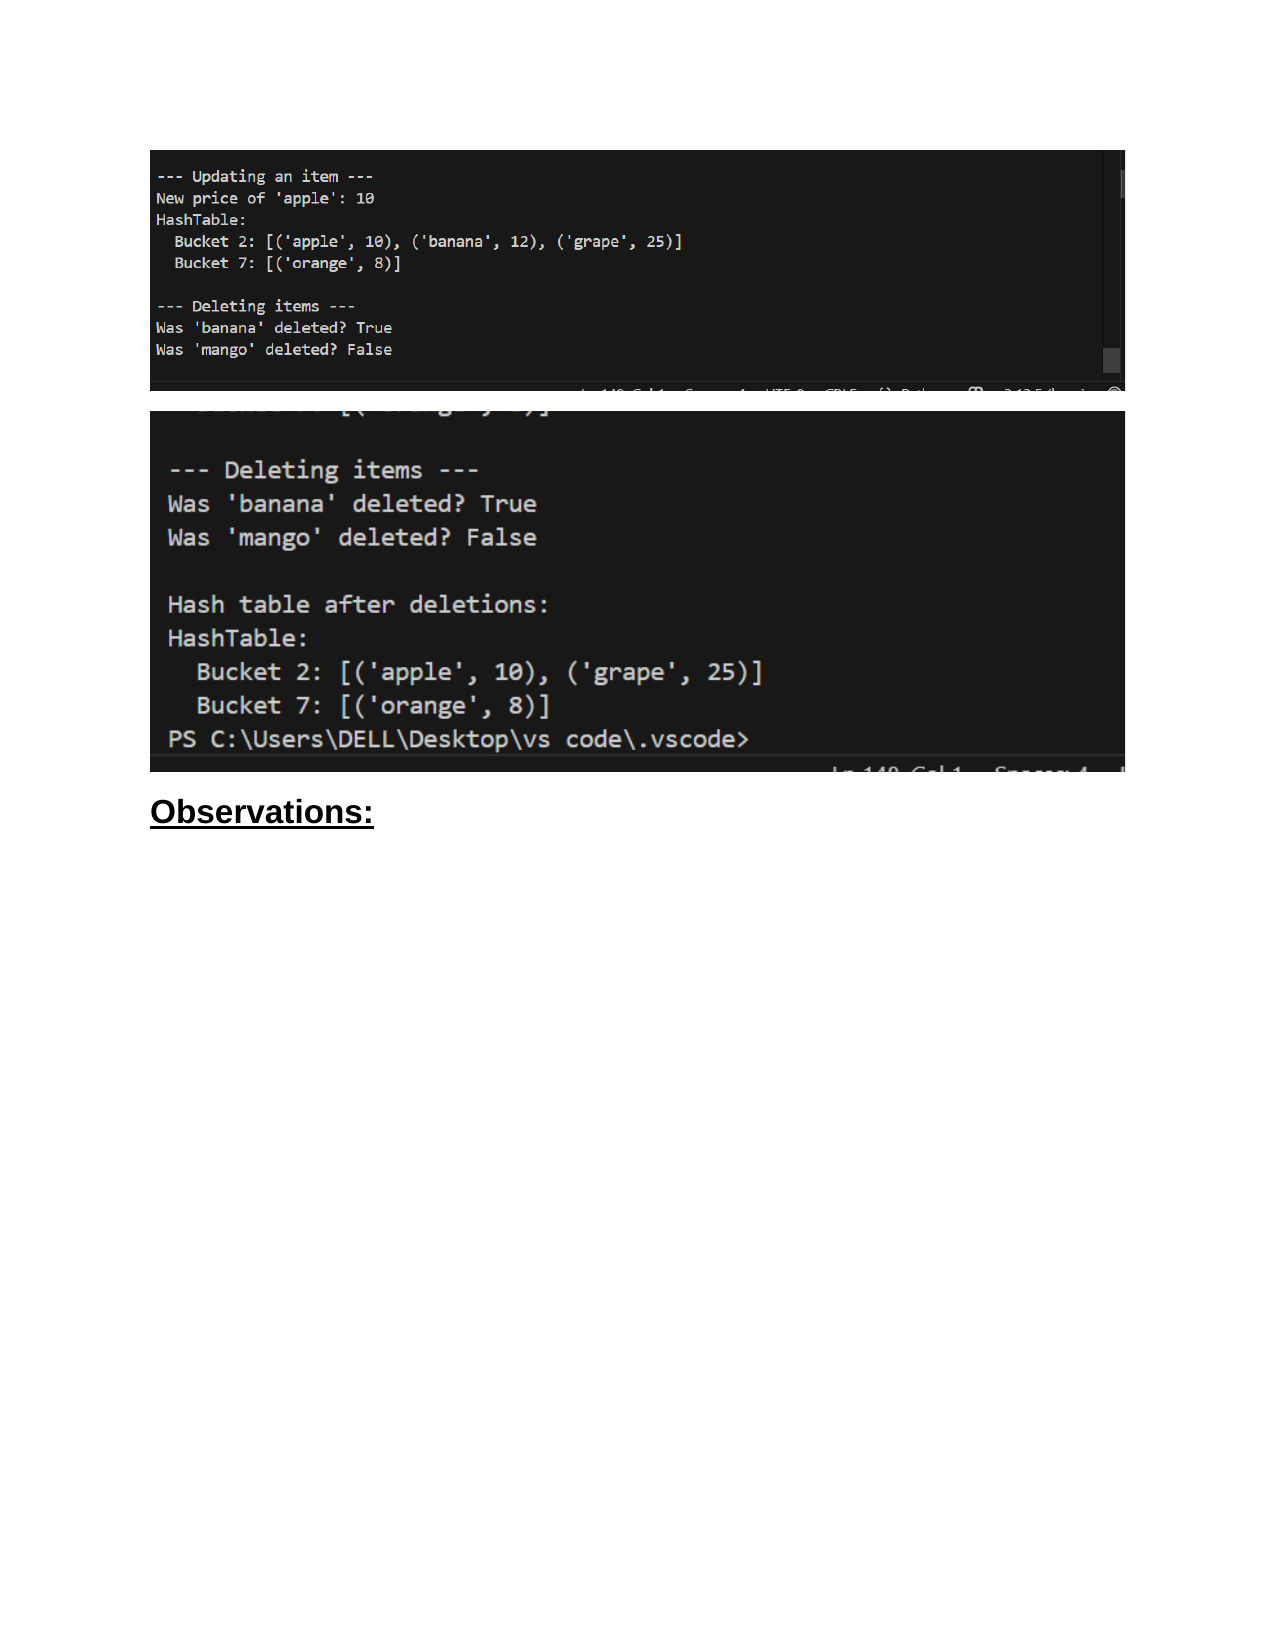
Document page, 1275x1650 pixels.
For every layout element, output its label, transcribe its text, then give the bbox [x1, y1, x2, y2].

picture [150, 150, 1125, 391]
picture [150, 411, 1125, 772]
text Observations: [150, 792, 1125, 831]
